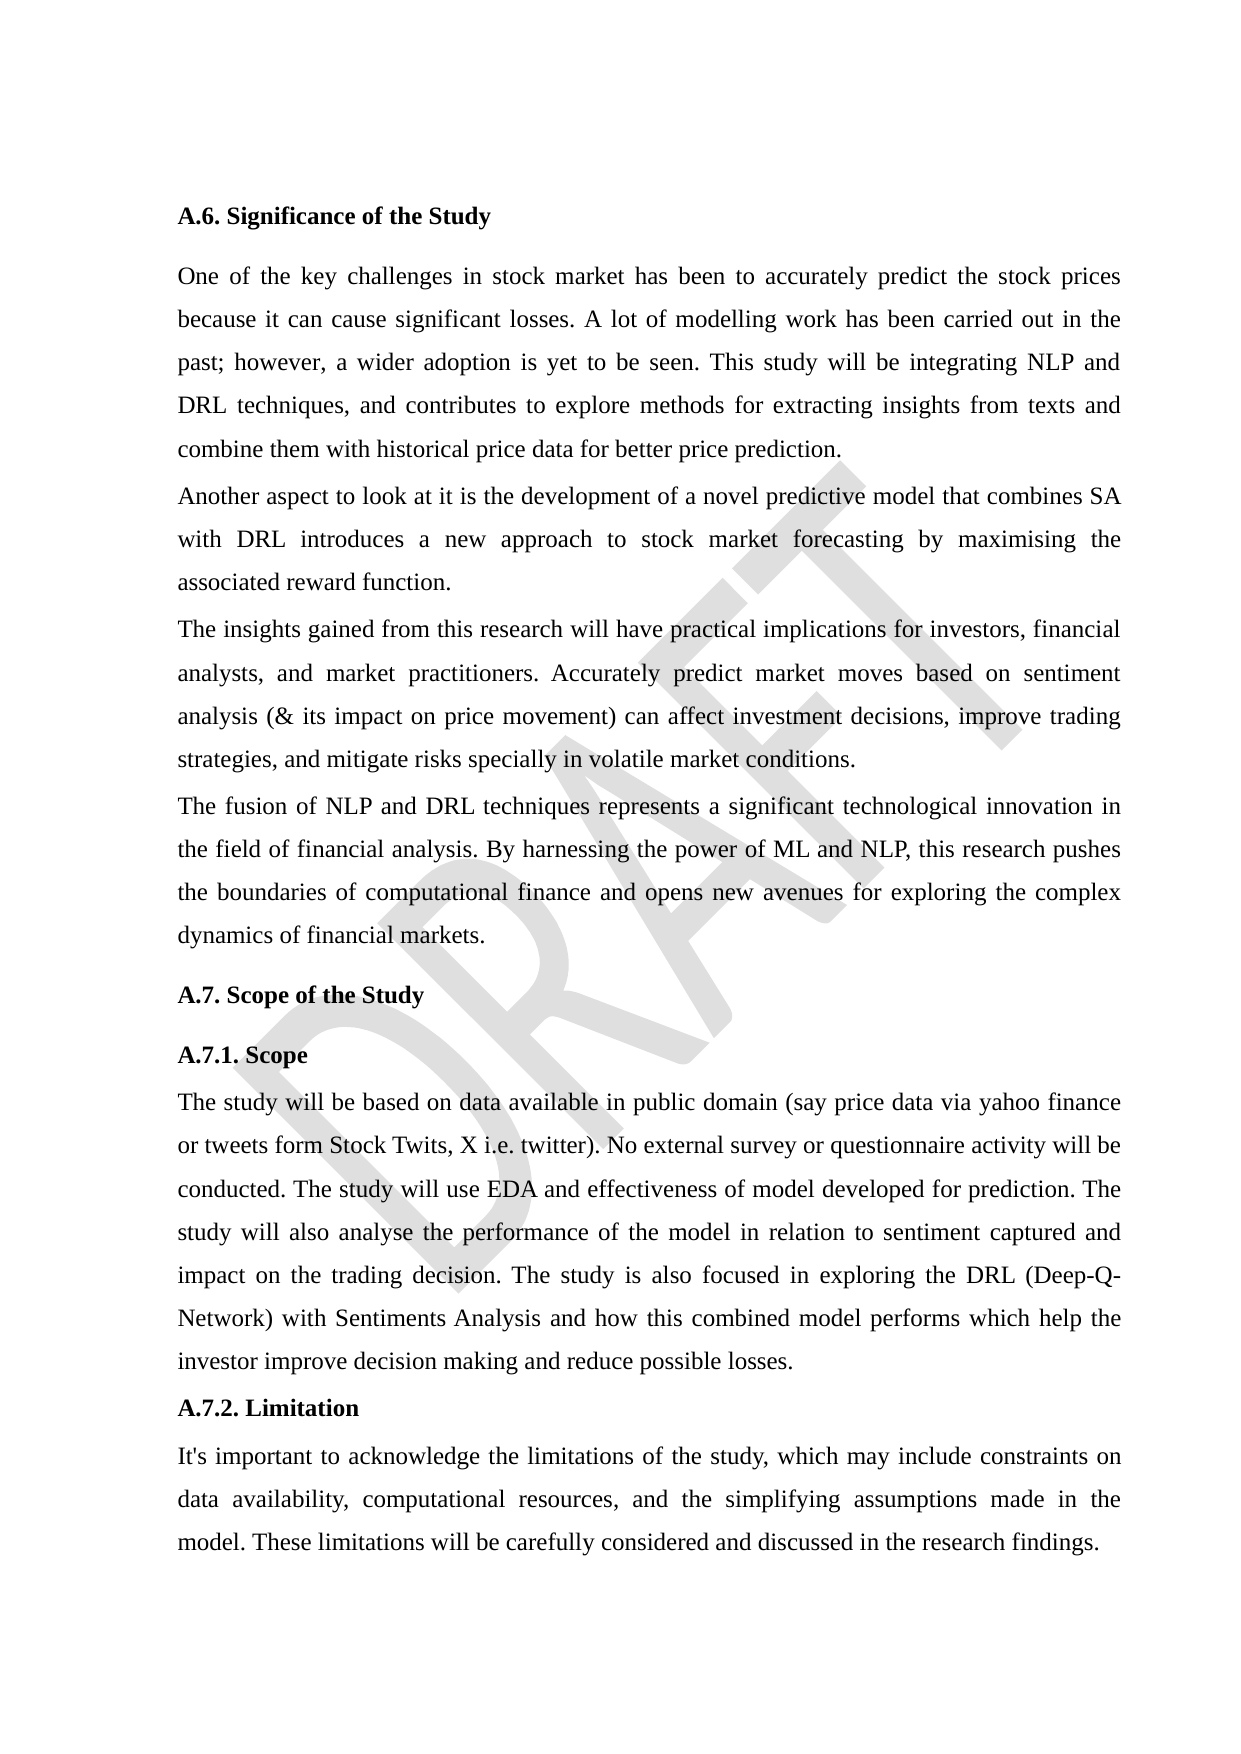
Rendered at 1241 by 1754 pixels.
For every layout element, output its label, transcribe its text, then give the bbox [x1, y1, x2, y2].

subtitle Limitation [177, 1393, 1122, 1422]
text One of the key challenges in stock market has been to accurately predict the stock prices because it can cause significant losses. A lot of modelling work has been carried out in the past; however, a wider adoption is yet to be seen. This study will be integrating NLP and DRL techniques, and contributes to explore methods for extracting insights from texts and combine them with historical price data for better price prediction. [177, 261, 1122, 462]
subtitle Scope [177, 1040, 1122, 1069]
subtitle Significance of the Study [177, 201, 1122, 230]
subtitle Scope of the Study [177, 980, 1122, 1009]
text Another aspect to look at it is the development of a novel predictive model that combines SA with DRL introduces a new approach to stock market forecasting by maximising the associated reward function. [177, 481, 1122, 596]
text The study will be based on data available in public domain (say price data via yahoo finance or tweets form Stock Twits, X i.e. twitter). No external survey or questionnaire activity will be conducted. The study will use EDA and effectiveness of model developed for prediction. The study will also analyse the performance of the model in relation to sentiment captured and impact on the trading decision. The study is also focused in exploring the DRL (Deep-Q-Network) with Sentiments Analysis and how this combined model performs which help the investor improve decision making and reduce possible losses. [177, 1087, 1122, 1375]
text It's important to acknowledge the limitations of the study, which may include constraints on data availability, computational resources, and the simplifying assumptions made in the model. These limitations will be carefully considered and discussed in the research findings. [177, 1441, 1122, 1556]
text The fusion of NLP and DRL techniques represents a significant technological innovation in the field of financial analysis. By harnessing the power of ML and NLP, this research pushes the boundaries of computational finance and opens new avenues for exploring the complex dynamics of financial markets. [177, 791, 1122, 949]
text The insights gained from this research will have practical implications for investors, financial analysts, and market practitioners. Accurately predict market moves based on sentiment analysis (& its impact on price movement) can affect investment decisions, improve trading strategies, and mitigate risks specially in volatile market conditions. [177, 614, 1122, 773]
